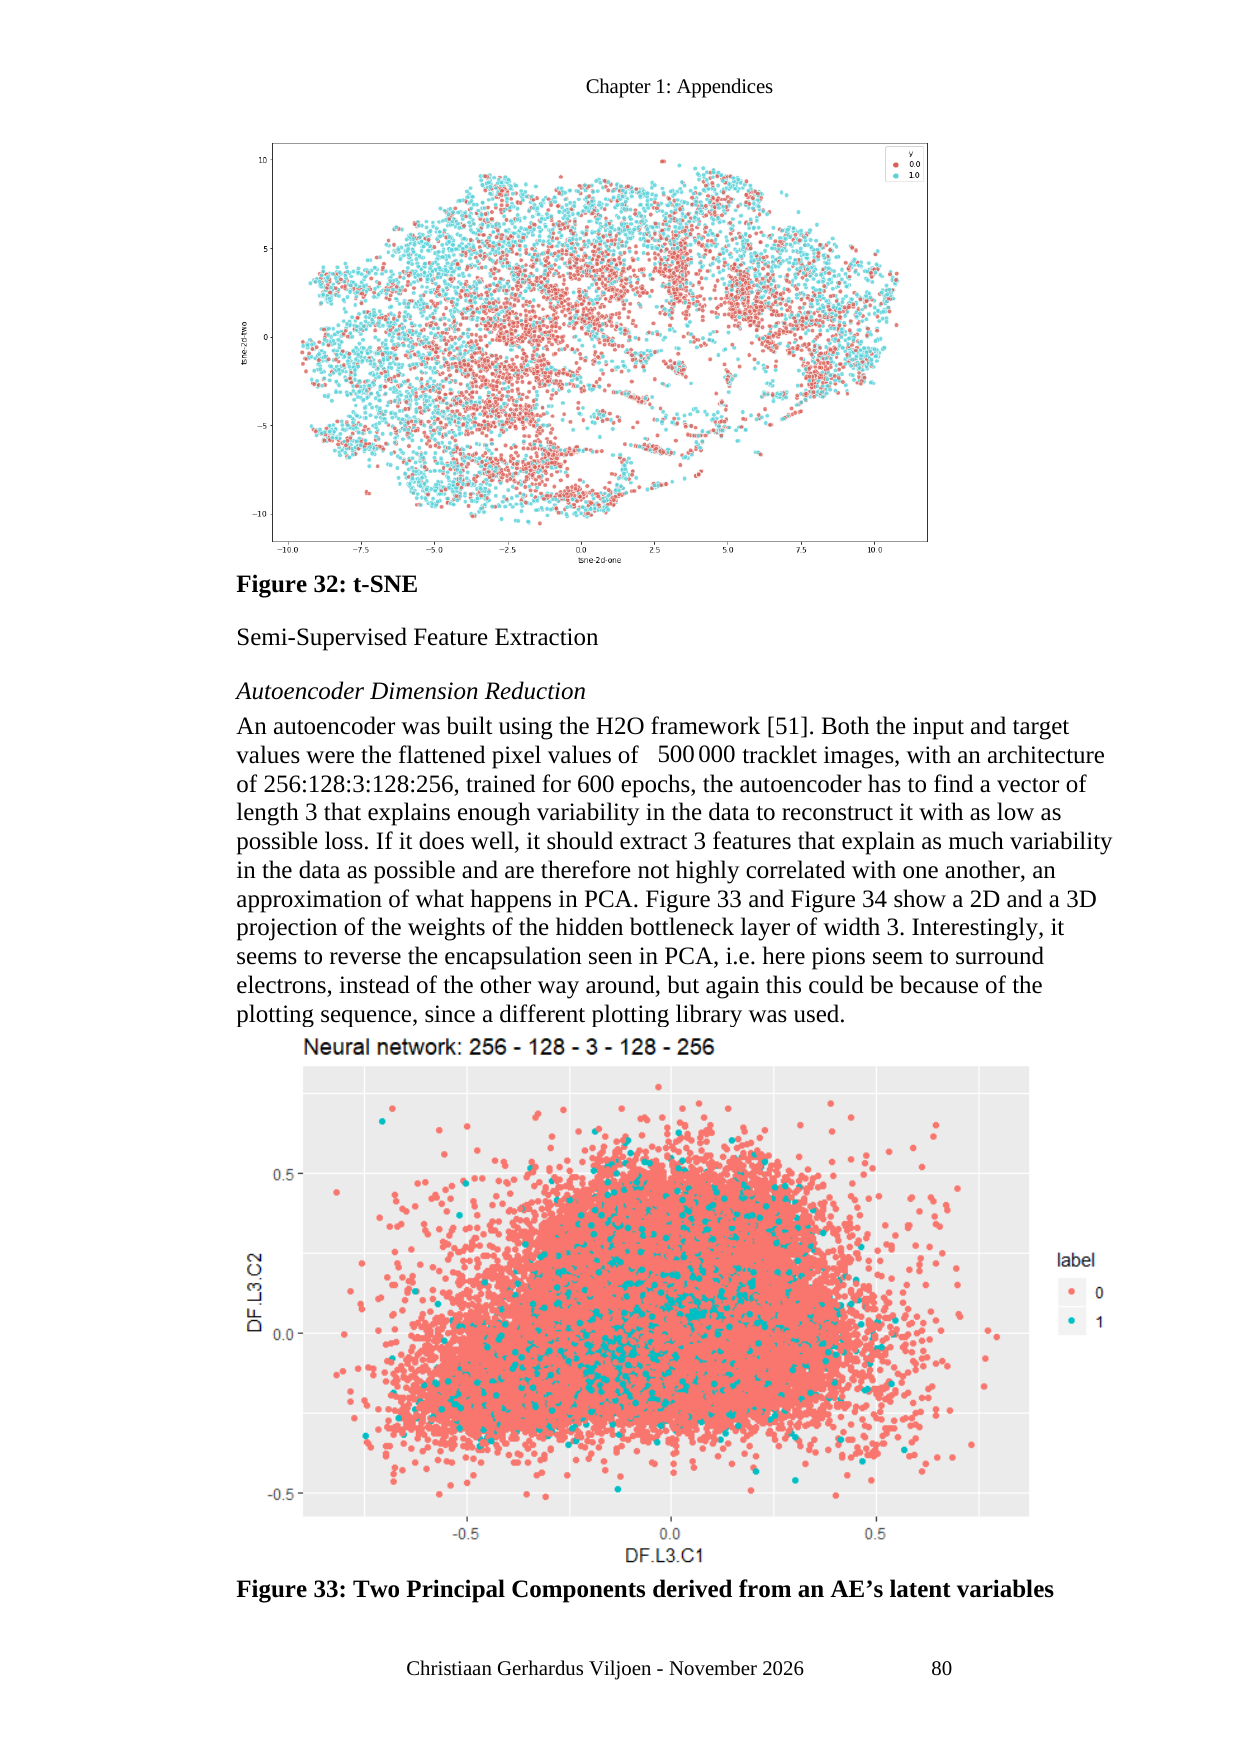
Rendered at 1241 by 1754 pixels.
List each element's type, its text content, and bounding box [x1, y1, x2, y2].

text An autoencoder was built using the H2O framework . Both the input and target values were the flattened pixel values of tracklet images, with an architecture of 256:128:3:128:256, trained for 600 epochs, the autoencoder has to find a vector of length 3 that explains enough variability in the data to reconstruct it with as low as possible loss. If it does well, it should extract 3 features that explain as much variability in the data as possible and are therefore not highly correlated with one another, an approximation of what happens in PCA. Figure 25 and Figure 26 show a 2D and a 3D projection of the weights of the hidden bottleneck layer of width 3. Interestingly, it seems to reverse the encapsulation seen in PCA, i.e. here pions seem to surround electrons, instead of the other way around, but again this could be because of the plotting sequence, since a different plotting library was used. [236, 711, 1122, 1027]
subtitle Autoencoder Dimension Reduction [236, 676, 1122, 705]
picture [236, 1027, 1123, 1575]
picture [236, 135, 934, 569]
subtitle Semi-Supervised Feature Extraction [236, 622, 1122, 651]
